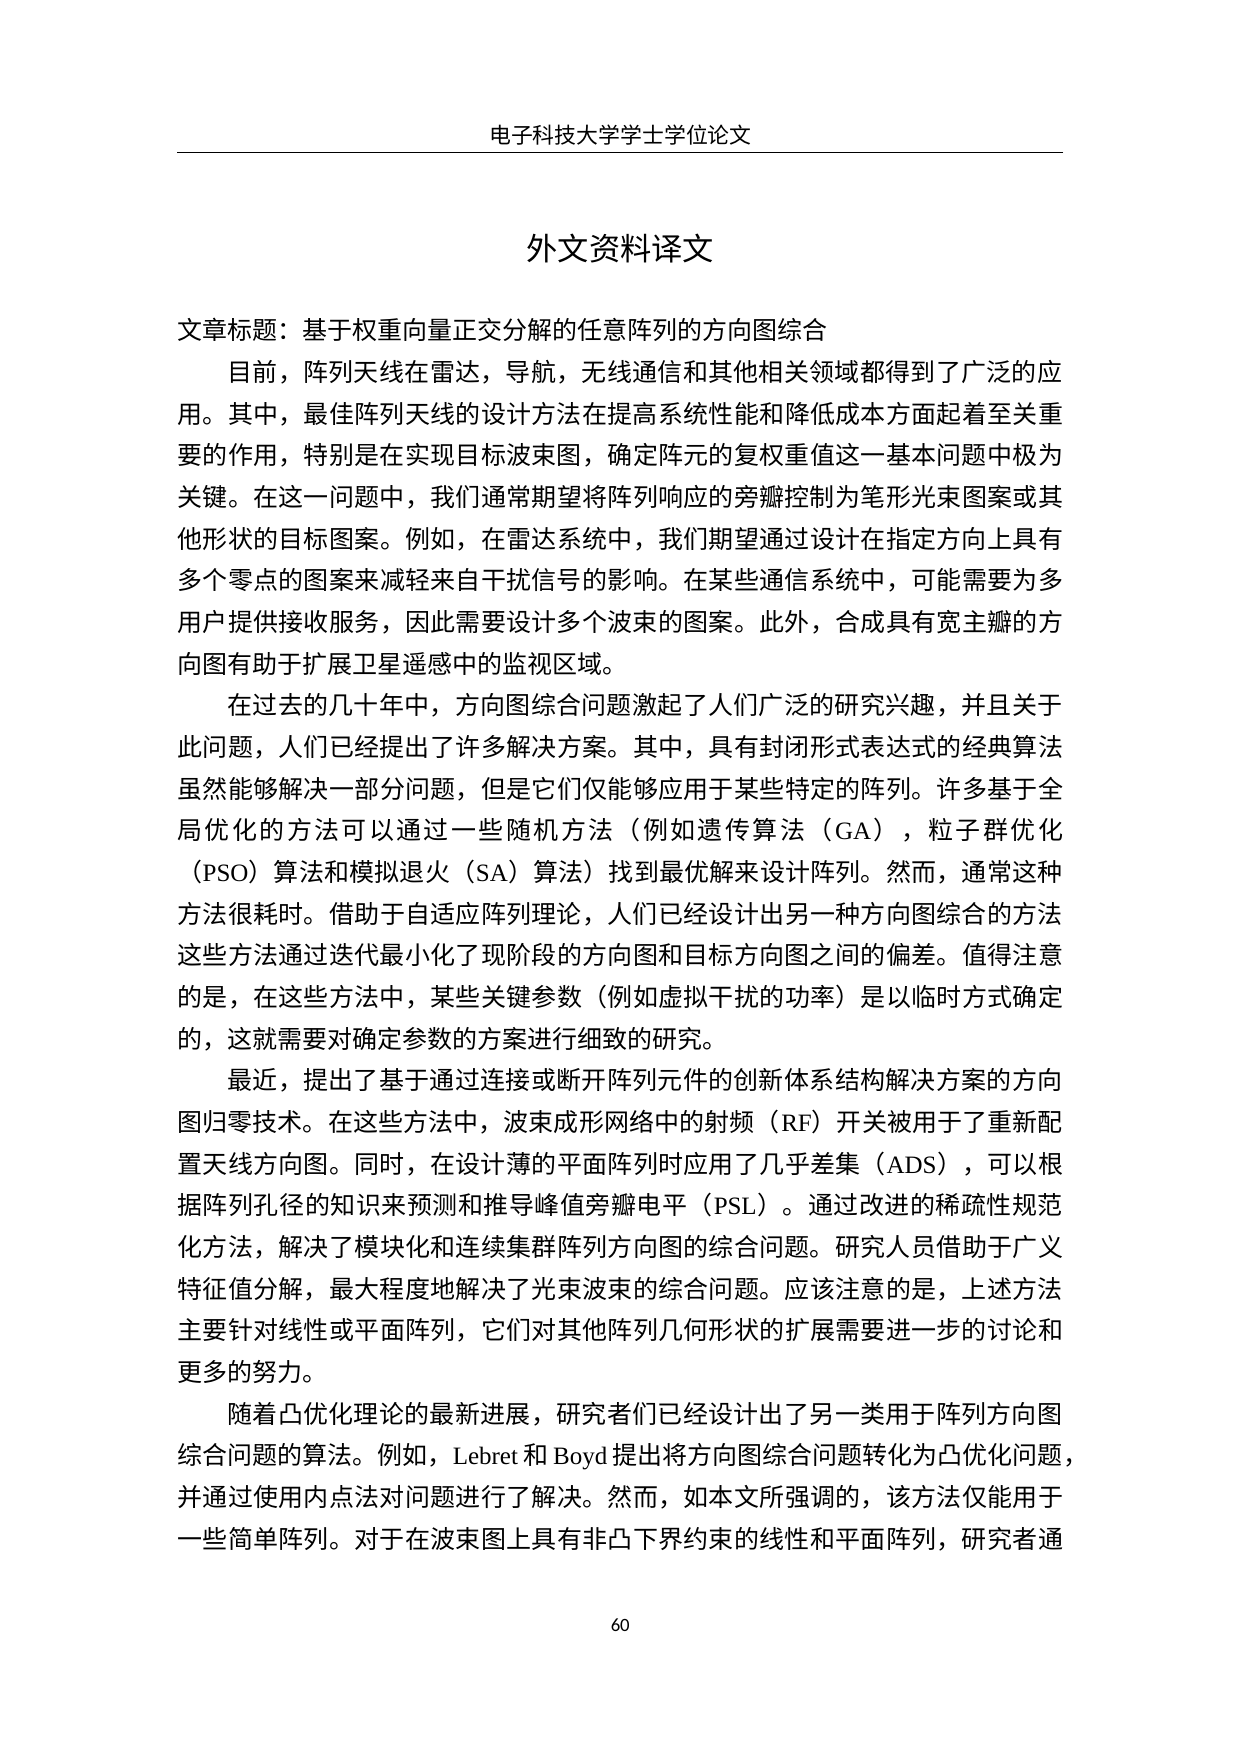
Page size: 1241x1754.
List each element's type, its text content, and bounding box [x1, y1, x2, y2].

text 文章标题：基于权重向量正交分解的任意阵列的方向图综合 [177, 306, 1063, 348]
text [177, 1390, 1063, 1556]
text 在过去的几十年中，方向图综合问题激起了人们广泛的研究兴趣，并且关于此问题，人们已经提出了许多解决方案。其中，具有封闭形式表达式的经典算法虽然能够解决一部分问题，但是它们仅能够应用于某些特定的阵列。许多基于全局优化的方法可以通过一些随机方法（例如遗传算法（GA），粒子群优化（PSO）算法和模拟退火（SA）算法）找到最优解来设计阵列。然而，通常这种方法很耗时。借助于自适应阵列理论，人们已经设计出另一种方向图综合的方法。这些方法通过迭代最小化了现阶段的方向图和目标方向图之间的偏差。值得注意的是，在这些方法中，某些关键参数（例如虚拟干扰的功率）是以临时方式确定的，这就需要对确定参数的方案进行细致的研究。 [177, 681, 1063, 1056]
text 最近，提出了基于通过连接或断开阵列元件的创新体系结构解决方案的方向图归零技术。在这些方法中，波束成形网络中的射频（RF）开关被用于了重新配置天线方向图。同时，在设计薄的平面阵列时应用了几乎差集（ADS），可以根据阵列孔径的知识来预测和推导峰值旁瓣电平（PSL）。通过改进的稀疏性规范化方法，解决了模块化和连续集群阵列方向图的综合问题。研究人员借助于广义特征值分解，最大程度地解决了光束波束的综合问题。应该注意的是，上述方法主要针对线性或平面阵列，它们对其他阵列几何形状的扩展需要进一步的讨论和更多的努力。 [177, 1056, 1063, 1390]
text 目前，阵列天线在雷达，导航，无线通信和其他相关领域都得到了广泛的应用。其中，最佳阵列天线的设计方法在提高系统性能和降低成本方面起着至关重要的作用，特别是在实现目标波束图，确定阵元的复权重值这一基本问题中极为关键。在这一问题中，我们通常期望将阵列响应的旁瓣控制为笔形光束图案或其他形状的目标图案。例如，在雷达系统中，我们期望通过设计在指定方向上具有多个零点的图案来减轻来自干扰信号的影响。在某些通信系统中，可能需要为多用户提供接收服务，因此需要设计多个波束的图案。此外，合成具有宽主瓣的方向图有助于扩展卫星遥感中的监视区域。 [177, 348, 1063, 681]
text 外文资料译文 [177, 227, 1063, 269]
